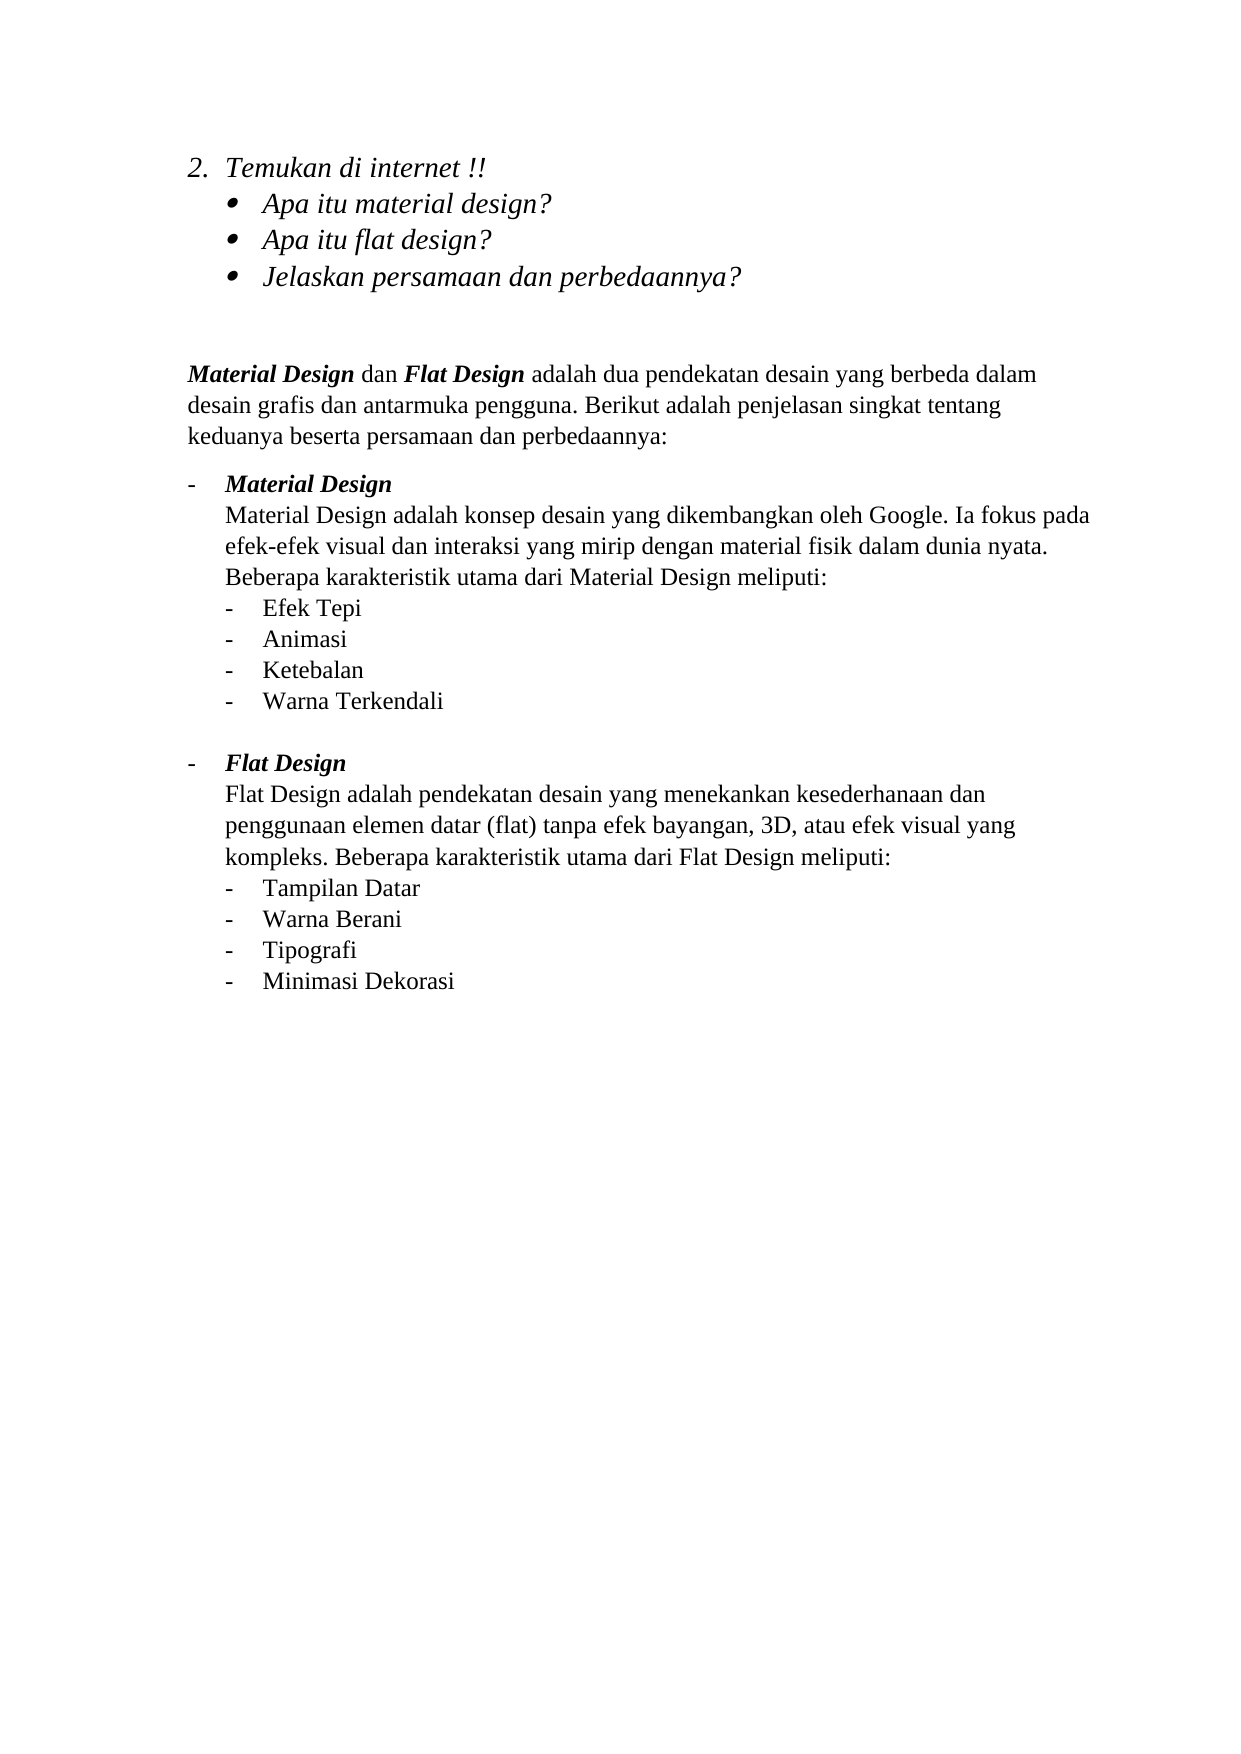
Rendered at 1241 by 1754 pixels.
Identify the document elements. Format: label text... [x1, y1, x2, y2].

list Material Design adalah konsep desain yang dikembangkan oleh Google. Ia fokus pada efek-efek visual dan interaksi yang mirip dengan material fisik dalam dunia nyata. Beberapa karakteristik utama dari Material Design meliputi: [225, 500, 1090, 591]
list Tampilan Datar [225, 873, 1090, 901]
list Material Design [187, 469, 1090, 498]
list Jelaskan persamaan dan perbedaannya? [225, 259, 1090, 292]
list Flat Design [187, 748, 1090, 777]
list Flat Design adalah pendekatan desain yang menekankan kesederhanaan dan penggunaan elemen datar (flat) tanpa efek bayangan, 3D, atau efek visual yang kompleks. Beberapa karakteristik utama dari Flat Design meliputi: [225, 779, 1090, 870]
list Apa itu material design? [225, 186, 1090, 220]
list Apa itu flat design? [225, 222, 1090, 256]
list Temukan di internet !! [187, 150, 1090, 183]
list Efek Tepi [225, 593, 1090, 622]
list Warna Berani [225, 904, 1090, 932]
list Ketebalan [225, 655, 1090, 684]
text Material Design dan Flat Design adalah dua pendekatan desain yang berbeda dalam desain grafis dan antarmuka pengguna. Berikut adalah penjelasan singkat tentang keduanya beserta persamaan dan perbedaannya: [187, 359, 1090, 450]
list Minimasi Dekorasi [225, 966, 1090, 994]
list Animasi [225, 624, 1090, 653]
list Tipografi [225, 935, 1090, 963]
list Warna Terkendali [225, 686, 1090, 715]
